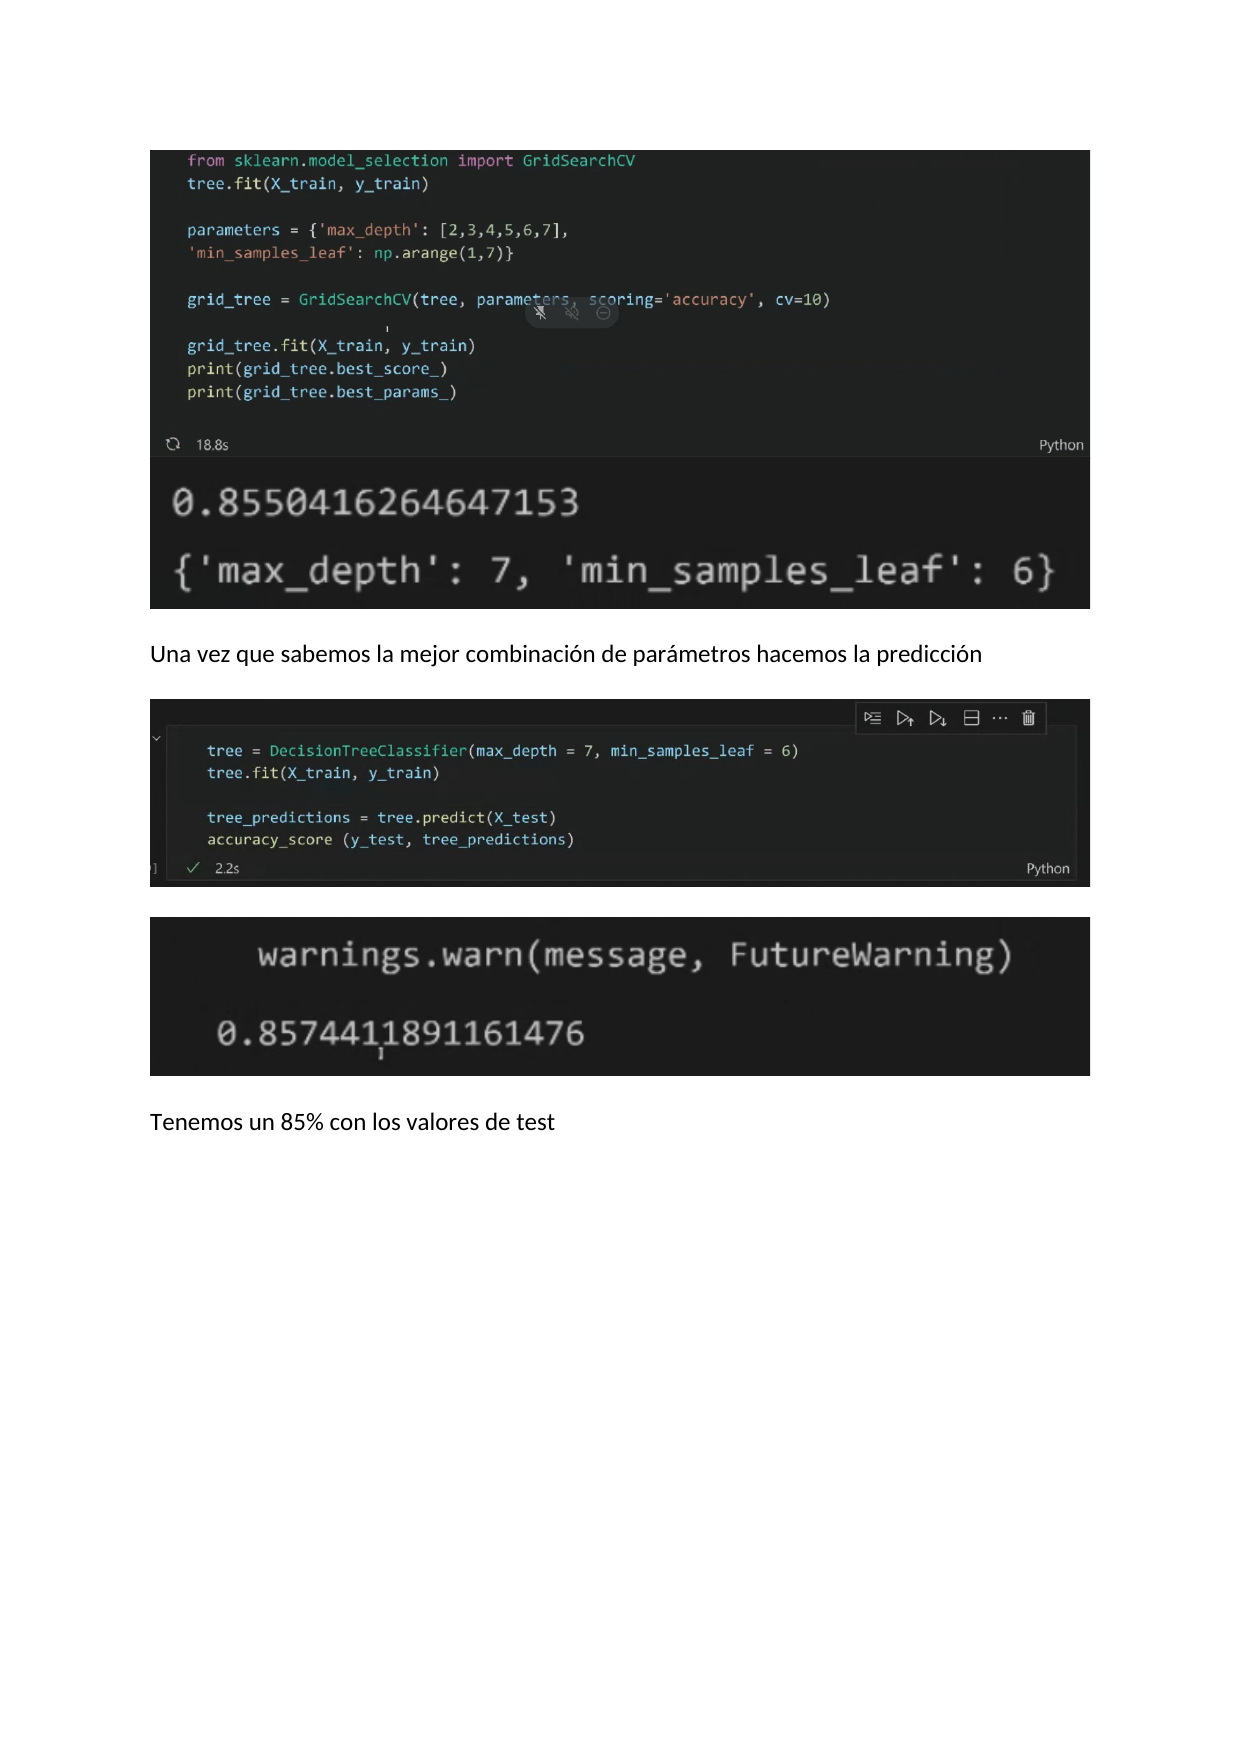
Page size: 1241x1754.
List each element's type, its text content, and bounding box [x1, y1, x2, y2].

picture [150, 150, 1091, 609]
picture [150, 917, 1091, 1076]
text Tenemos un 85% con los valores de test [150, 1106, 1090, 1136]
picture [150, 699, 1091, 887]
text Una vez que sabemos la mejor combinación de parámetros hacemos la predicción [150, 639, 1090, 669]
